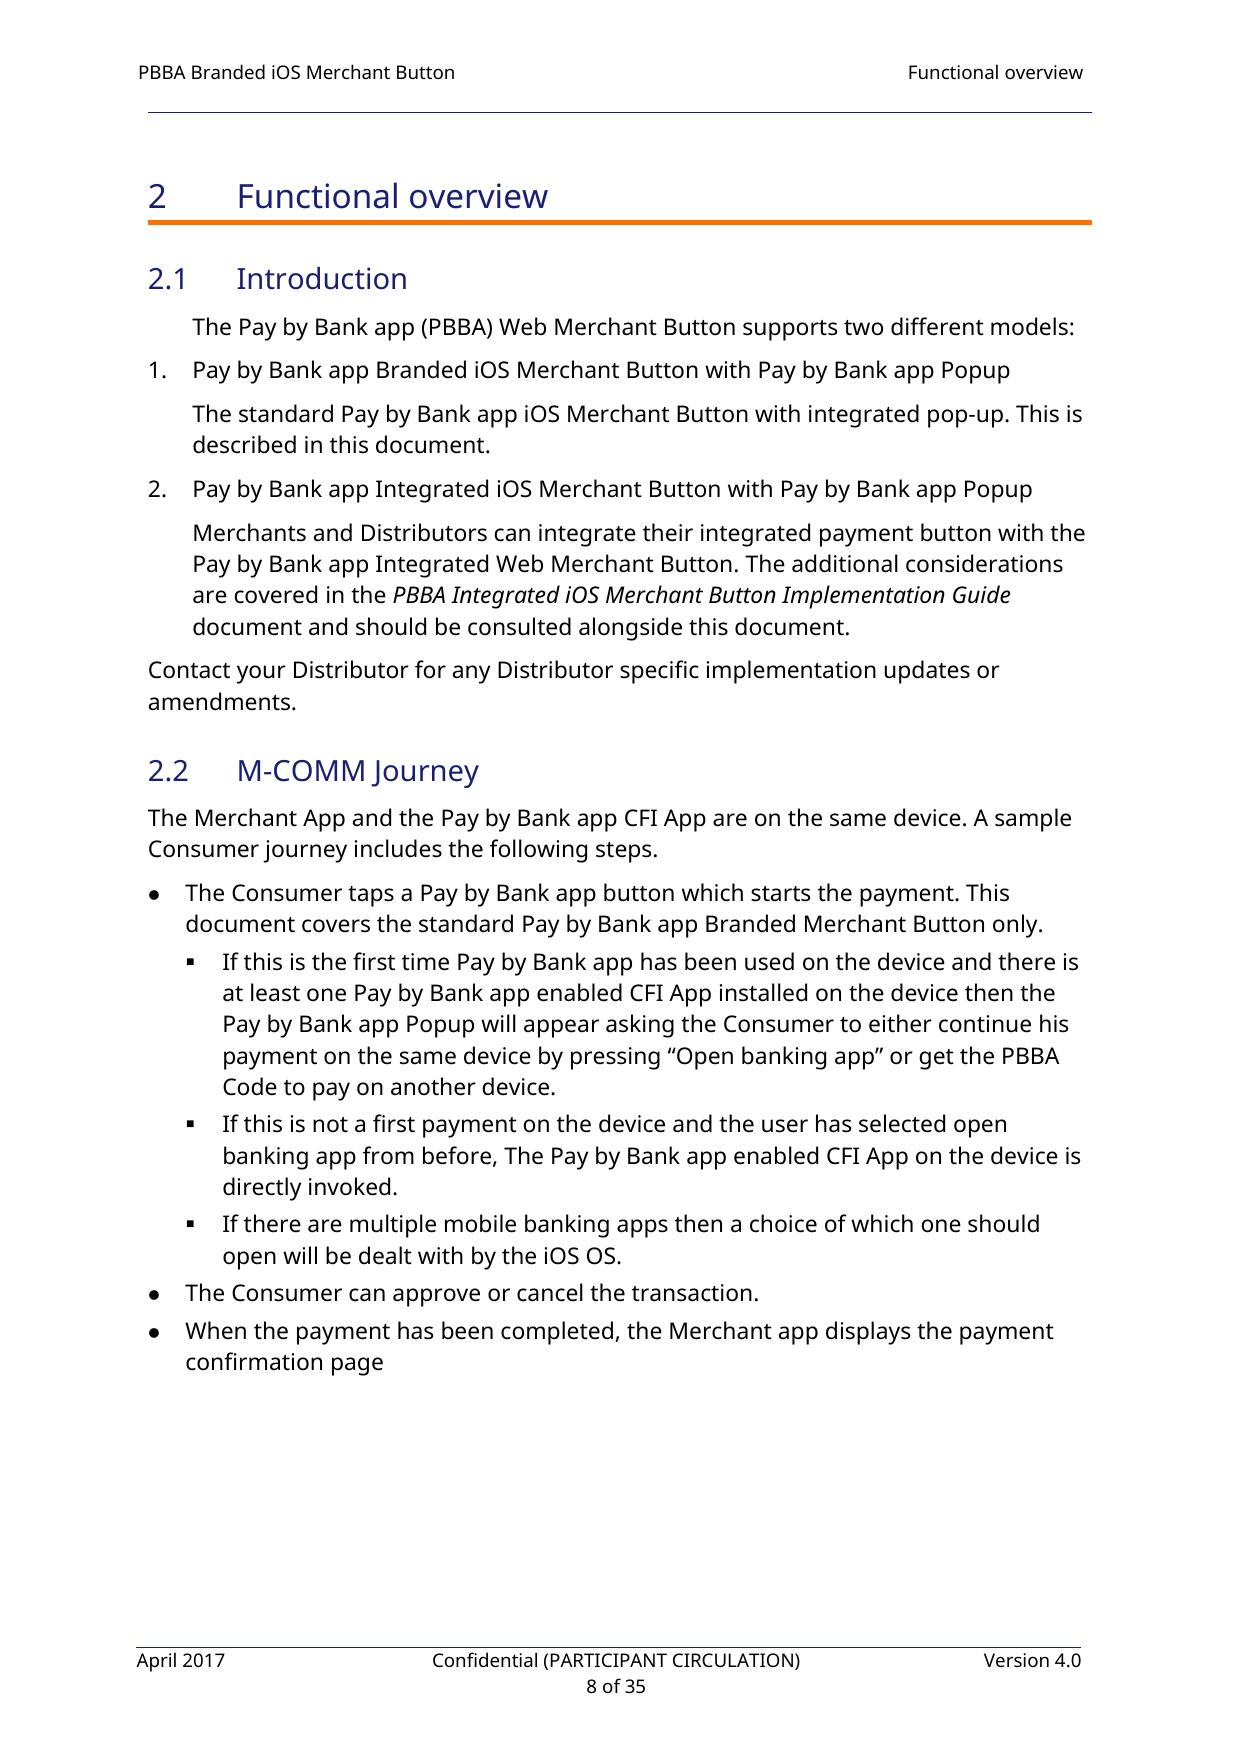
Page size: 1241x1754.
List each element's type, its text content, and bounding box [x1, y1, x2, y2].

list If this is the first time Pay by Bank app has been used on the device and there is at least one Pay by Bank app enabled CFI App installed on the device then the Pay by Bank app Popup will appear asking the Consumer to either continue his payment on the same device by pressing “Open banking app” or get the PBBA Code to pay on another device. [185, 946, 1092, 1102]
subtitle Introduction [148, 258, 1092, 298]
list Pay by Bank app Integrated iOS Merchant Button with Pay by Bank app Popup [148, 473, 1092, 504]
list If this is not a first payment on the device and the user has selected open banking app from before, The Pay by Bank app enabled CFI App on the device is directly invoked. [185, 1108, 1092, 1202]
text The standard Pay by Bank app iOS Merchant Button with integrated pop-up. This is described in this document. [192, 398, 1092, 460]
text Contact your Distributor for any Distributor specific implementation updates or amendments. [148, 654, 1092, 717]
text The Merchant App and the Pay by Bank app CFI App are on the same device. A sample Consumer journey includes the following steps. [148, 802, 1092, 865]
list Pay by Bank app Branded iOS Merchant Button with Pay by Bank app Popup [148, 354, 1092, 385]
subtitle M-COMM Journey [148, 750, 1092, 790]
list The Consumer taps a Pay by Bank app button which starts the payment. This document covers the standard Pay by Bank app Branded Merchant Button only. [148, 877, 1092, 940]
list When the payment has been completed, the Merchant app displays the payment confirmation page [148, 1315, 1092, 1377]
subtitle Functional overview [148, 173, 1092, 220]
list If there are multiple mobile banking apps then a choice of which one should open will be dealt with by the iOS OS. [185, 1208, 1092, 1271]
text The Pay by Bank app (PBBA) Web Merchant Button supports two different models: [148, 310, 1092, 342]
list The Consumer can approve or cancel the transaction. [148, 1277, 1092, 1308]
text Merchants and Distributors can integrate their integrated payment button with the Pay by Bank app Integrated Web Merchant Button. The additional considerations are covered in the PBBA Integrated iOS Merchant Button Implementation Guide document and should be consulted alongside this document. [192, 517, 1092, 642]
